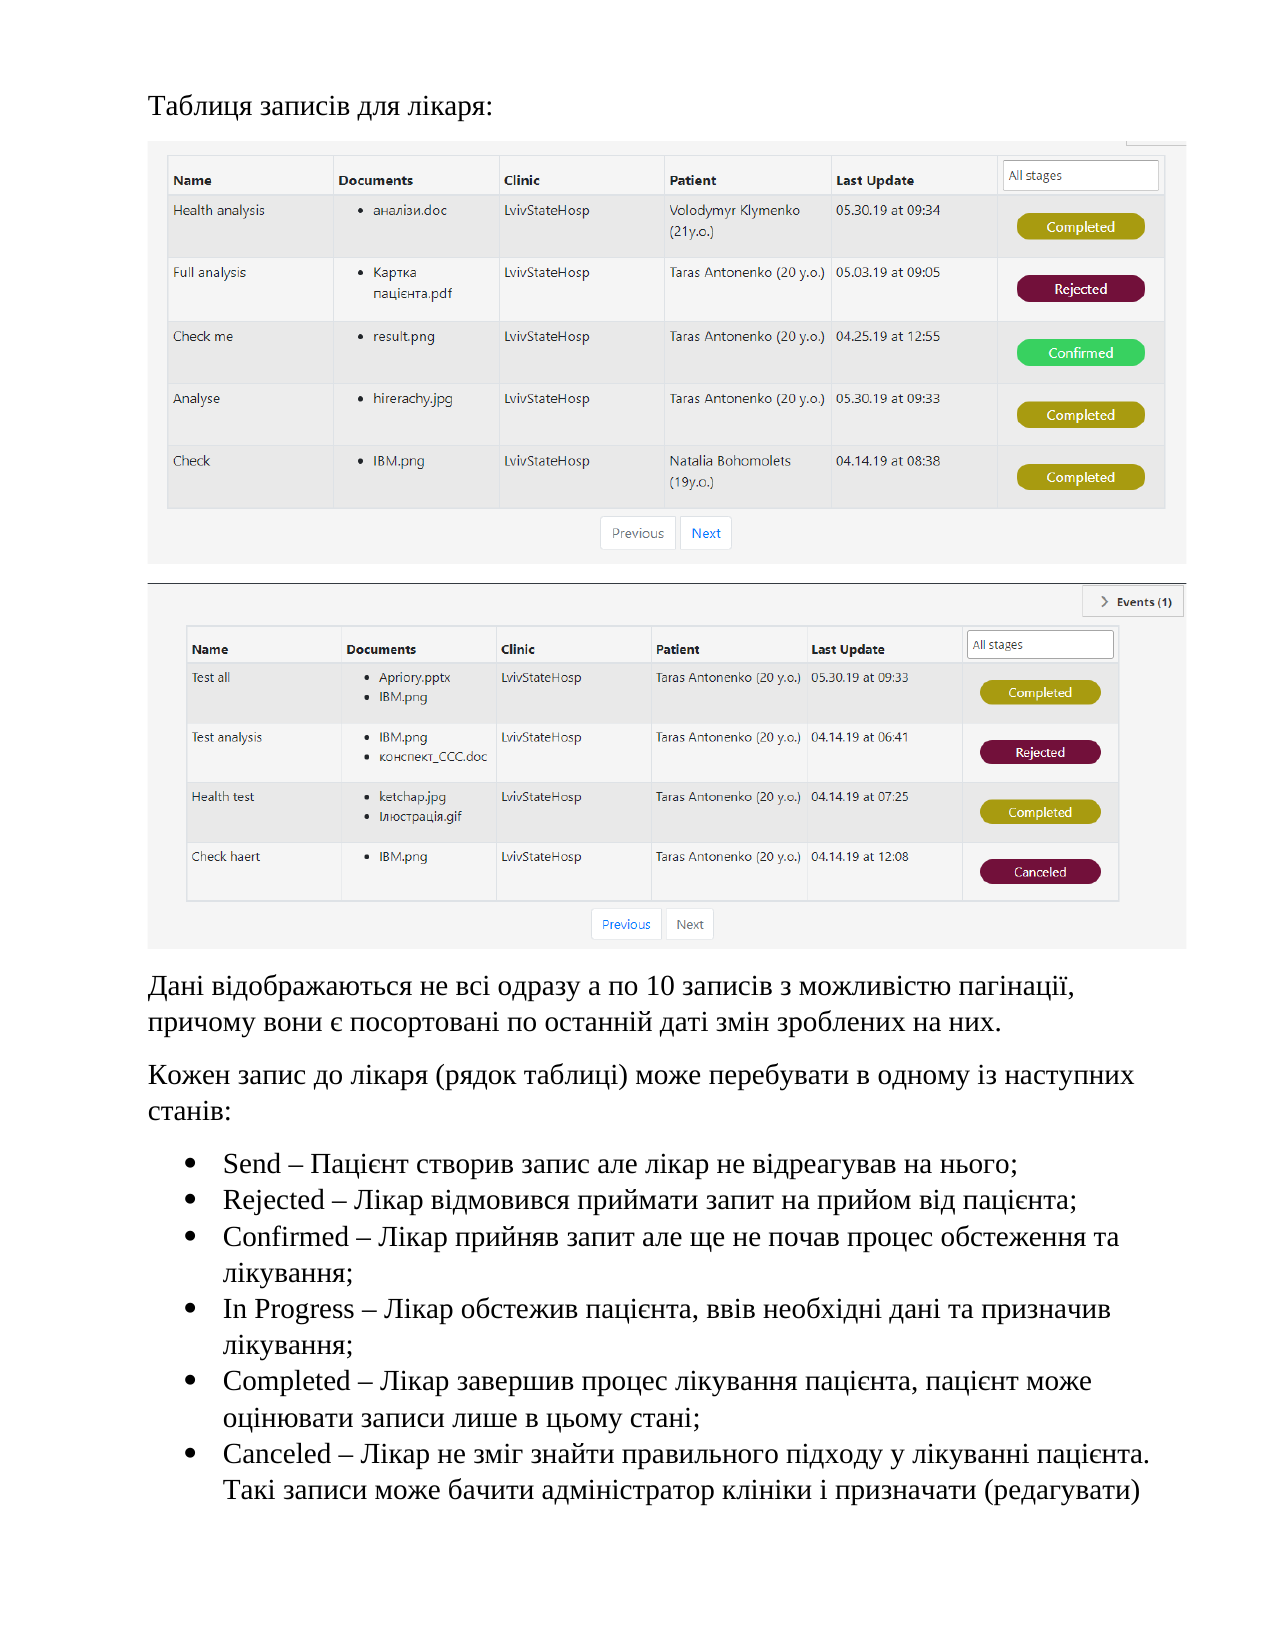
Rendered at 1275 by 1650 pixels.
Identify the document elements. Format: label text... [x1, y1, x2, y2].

list Confirmed – Лікар прийняв запит але ще не почав процес обстеження та лікування; [185, 1219, 1186, 1288]
list Rejected – Лікар відмовився приймати запит на прийом від пацієнта; [185, 1182, 1186, 1216]
picture [147, 141, 1187, 564]
text Таблиця записів для лікаря: [148, 88, 1186, 122]
picture [147, 583, 1187, 949]
text Кожен запис до лікаря (рядок таблиці) може перебувати в одному із наступних станів: [148, 1057, 1186, 1127]
list Completed – Лікар завершив процес лікування пацієнта, пацієнт може оцінювати записи лише в цьому стані; [185, 1363, 1186, 1433]
list Send – Пацієнт створив запис але лікар не відреагував на нього; [185, 1146, 1186, 1180]
list In Progress – Лікар обстежив пацієнта, ввів необхідні дані та призначив лікування; [185, 1291, 1186, 1361]
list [185, 1436, 1186, 1506]
text Дані відображаються не всі одразу а по 10 записів з можливістю пагінації, причому вони є посортовані по останній даті змін зроблених на них. [148, 968, 1186, 1038]
